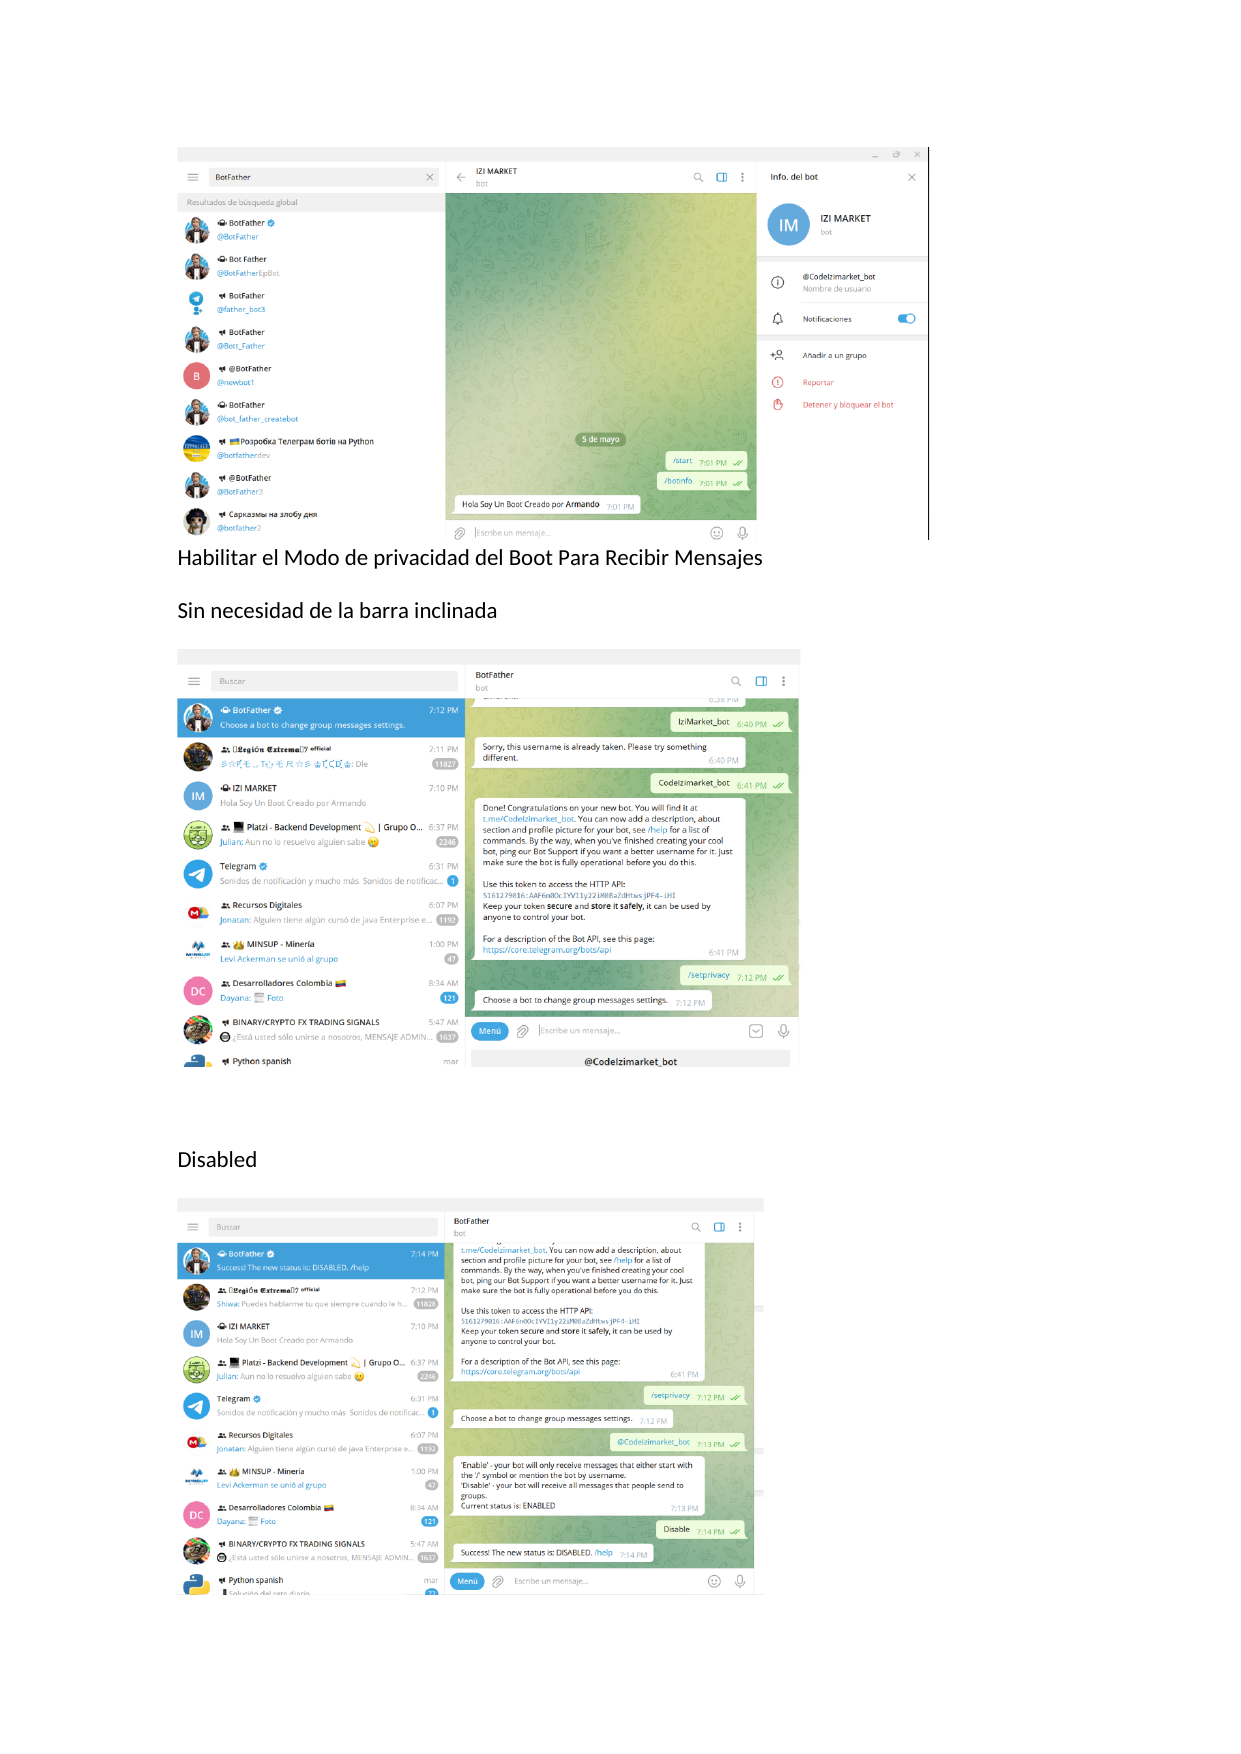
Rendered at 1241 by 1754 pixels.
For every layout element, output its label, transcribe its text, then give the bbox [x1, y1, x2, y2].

text Sin necesidad de la barra inclinada [177, 596, 1063, 624]
picture [177, 1198, 764, 1595]
picture [177, 147, 930, 540]
picture [177, 649, 801, 1067]
text Disabled [177, 1145, 1063, 1173]
